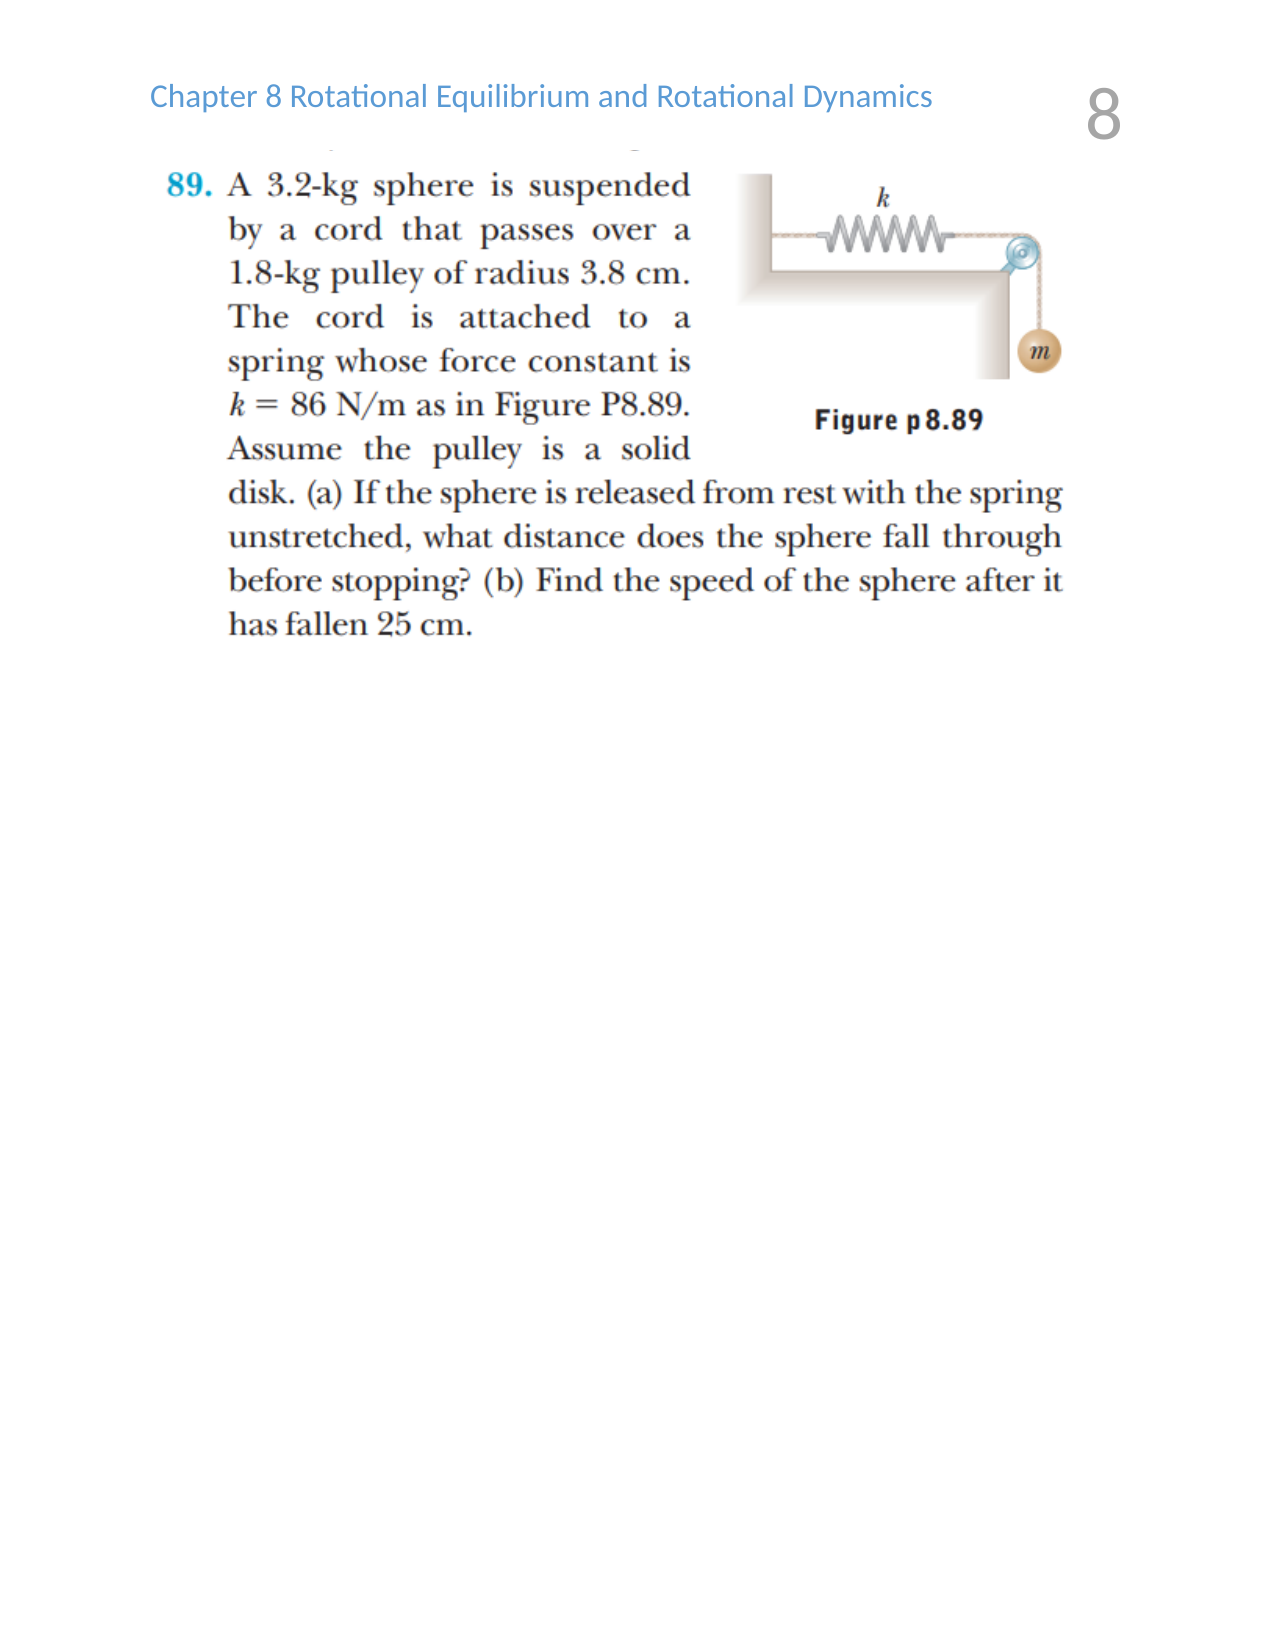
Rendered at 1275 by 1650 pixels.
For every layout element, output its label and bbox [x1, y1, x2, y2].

picture [150, 150, 1121, 654]
